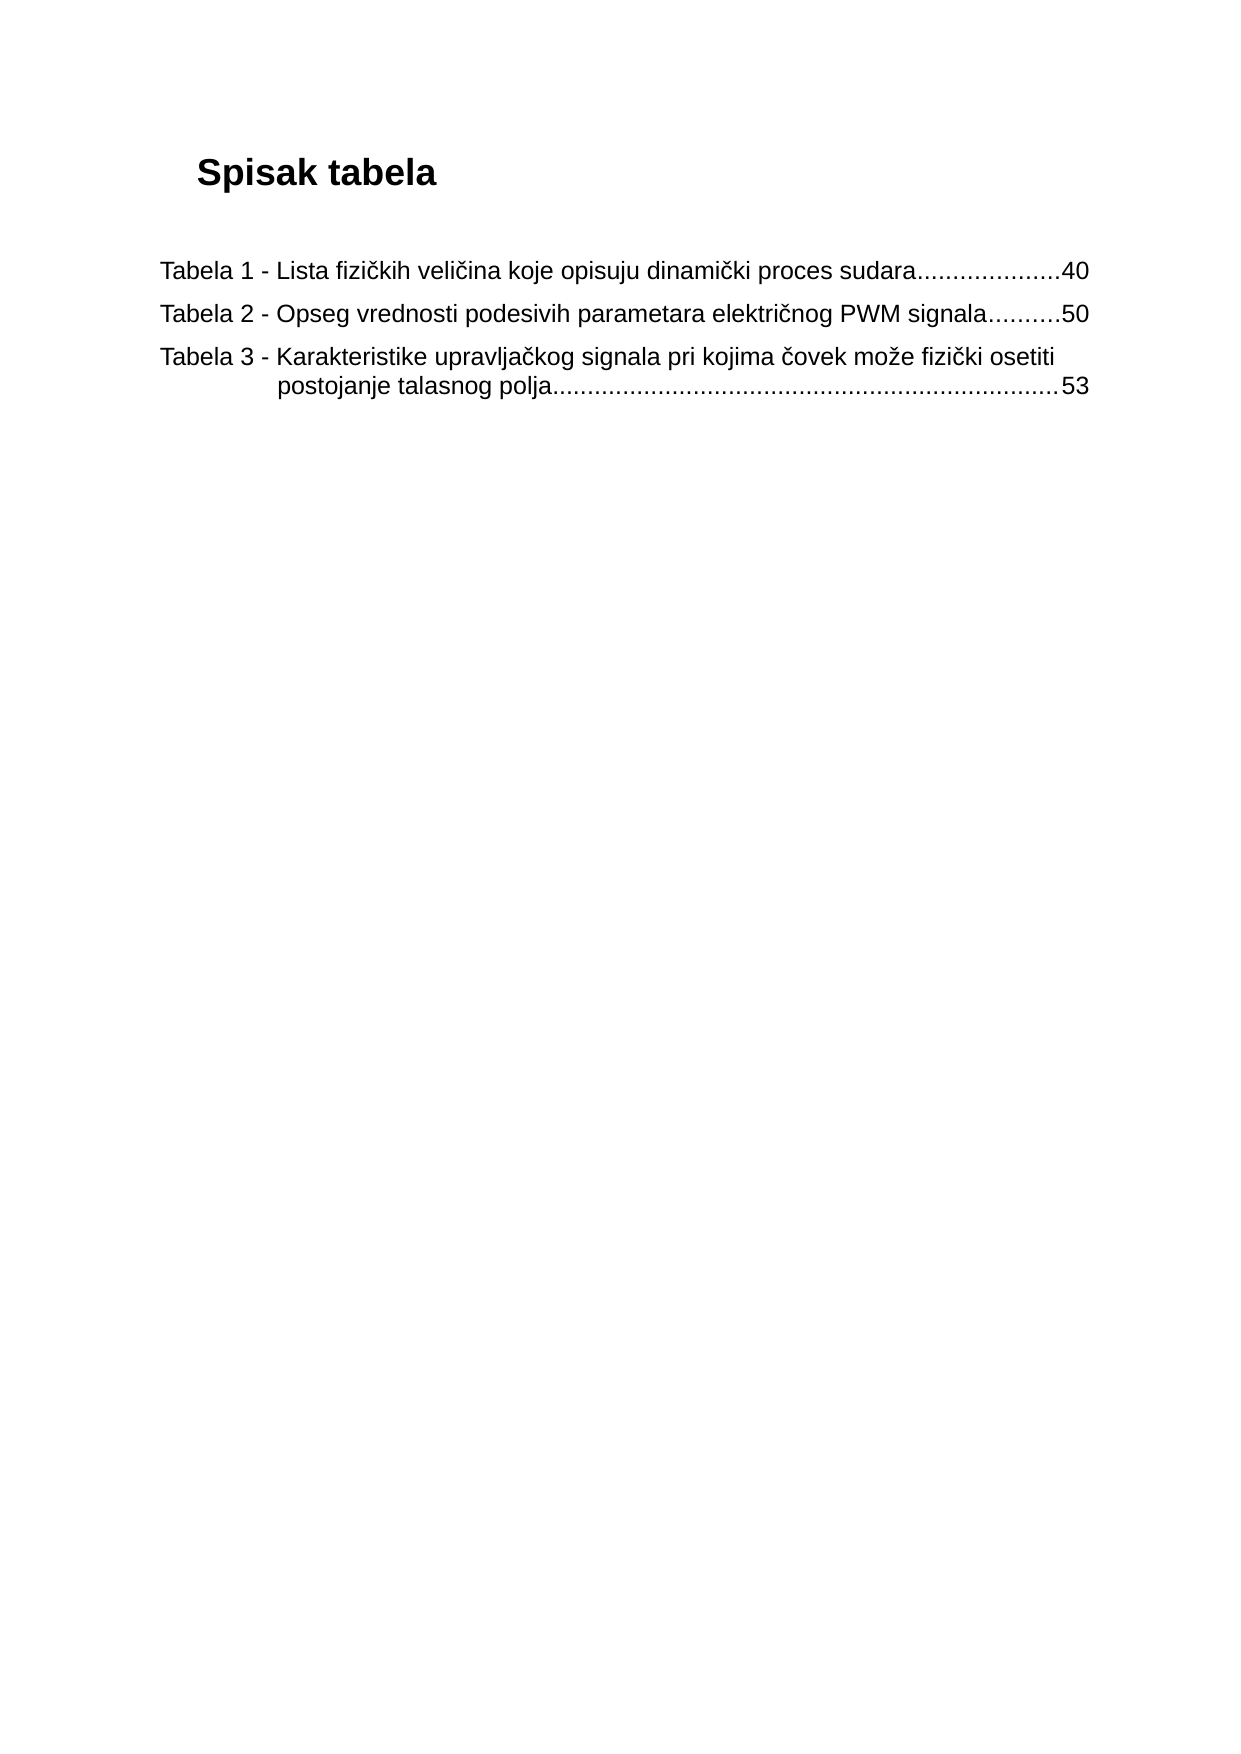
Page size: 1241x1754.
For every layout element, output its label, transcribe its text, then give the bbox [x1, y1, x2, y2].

text Tabela 1 - Lista fizičkih veličina koje opisuju dinamički proces sudara 40 [159, 256, 1161, 284]
text Tabela 2 - Opseg vrednosti podesivih parametara električnog PWM signala 50 [159, 299, 1161, 327]
text Spisak tabela [159, 150, 1090, 193]
text Tabela 3 - Karakteristike upravljačkog signala pri kojima čovek može fizički osetiti postojanje talasnog polja 53 [159, 342, 1161, 399]
